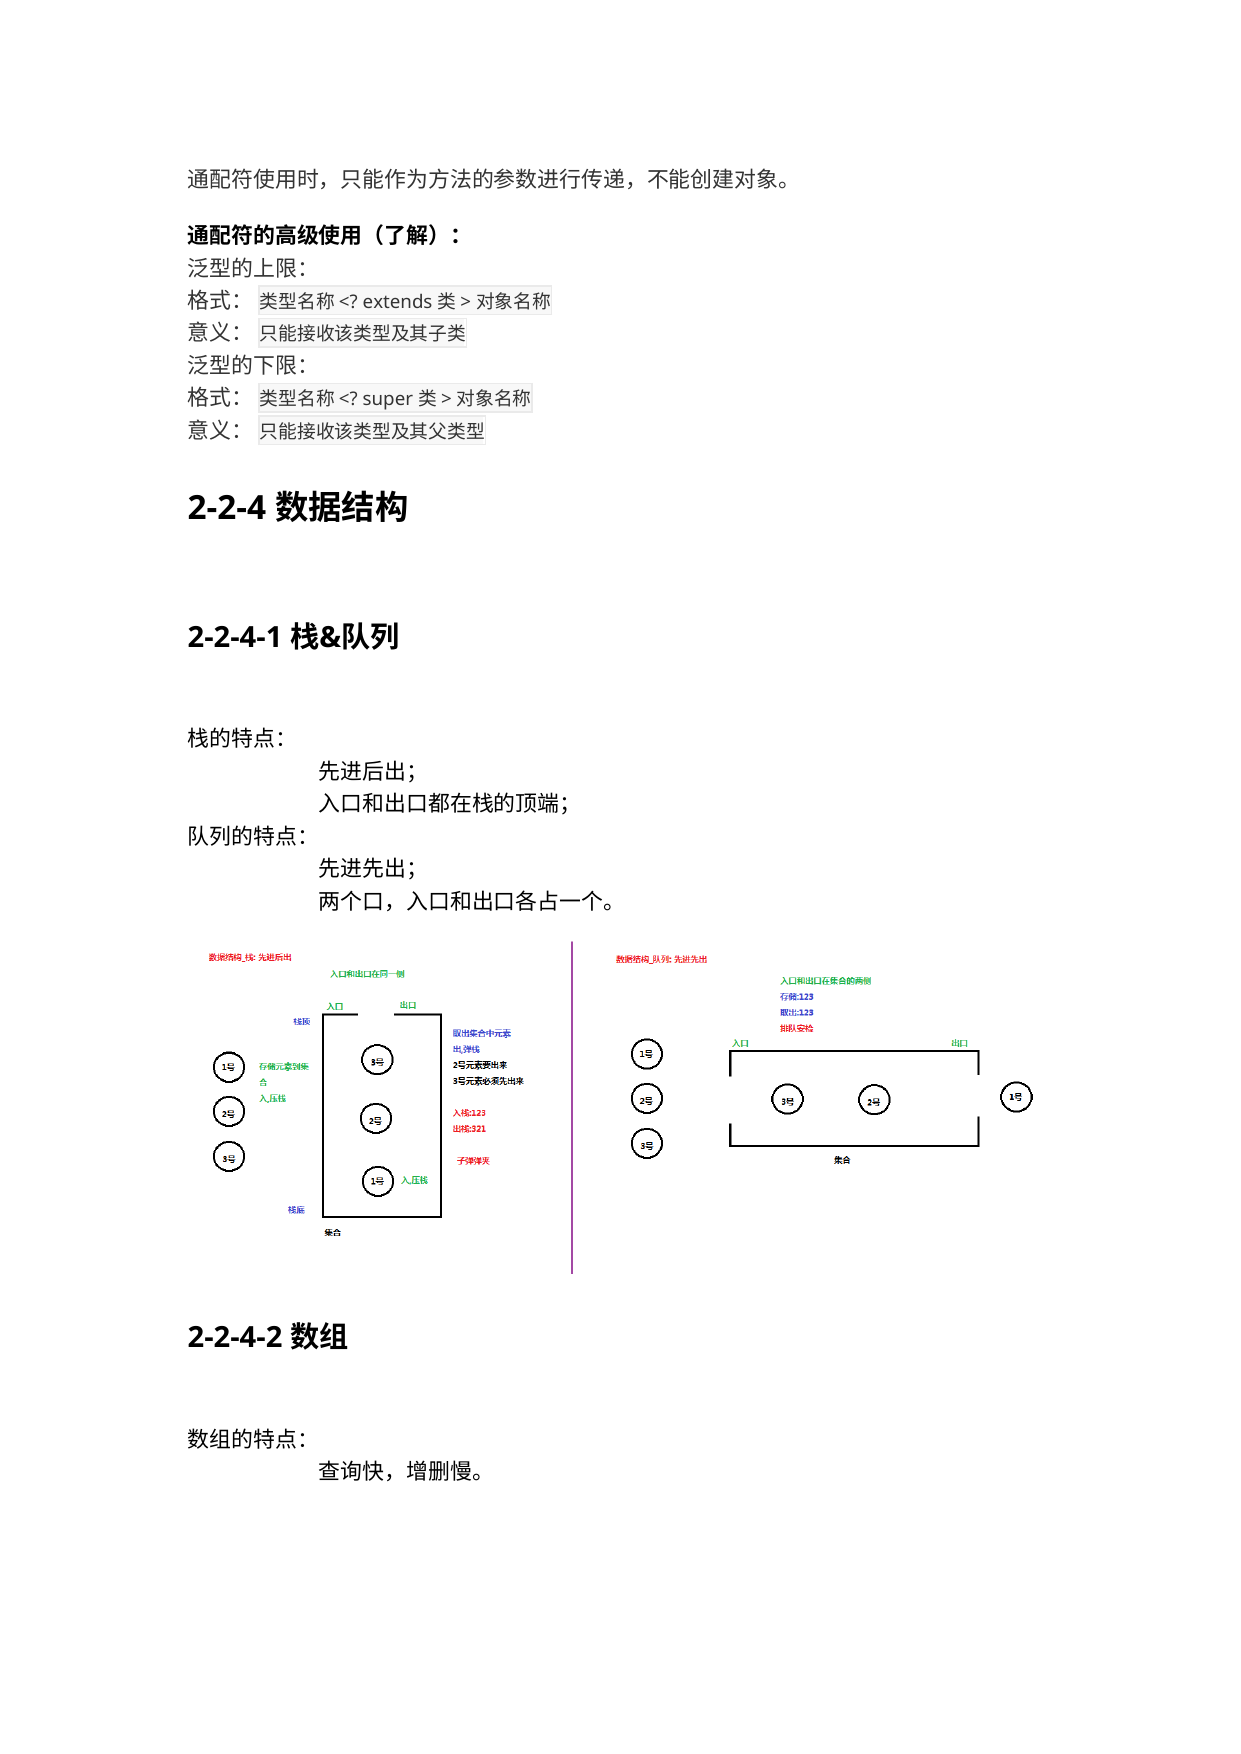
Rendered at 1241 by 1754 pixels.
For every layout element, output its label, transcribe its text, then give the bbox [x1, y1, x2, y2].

text 意义： 只能接收该类型及其子类 [187, 315, 1053, 348]
text 泛型的上限： [187, 250, 1053, 283]
text 泛型的下限： [187, 348, 1053, 380]
text 栈的特点： [187, 721, 1053, 753]
text 通配符使用时，只能作为方法的参数进行传递，不能创建对象。 [187, 162, 1053, 194]
text 先进先出； [187, 851, 1053, 883]
subtitle 2-2-4-2 数组 [187, 1302, 1053, 1367]
text 两个口，入口和出口各占一个。 [187, 883, 1053, 915]
text 先进后出； [187, 753, 1053, 786]
text 数组的特点： [187, 1421, 1053, 1454]
picture [187, 915, 1053, 1274]
text 格式： 类型名称 <? extends 类 > 对象名称 [187, 283, 1053, 315]
subtitle 2-2-4 数据结构 [187, 472, 1053, 537]
text 意义： 只能接收该类型及其父类型 [187, 413, 1053, 445]
text 查询快，增删慢。 [187, 1454, 1053, 1486]
text 队列的特点： [187, 818, 1053, 851]
text 通配符的高级使用（了解）： [187, 218, 1053, 250]
subtitle 2-2-4-1 栈&队列 [187, 602, 1053, 667]
text 格式： 类型名称 <? super 类 > 对象名称 [187, 380, 1053, 413]
text 入口和出口都在栈的顶端； [187, 786, 1053, 818]
